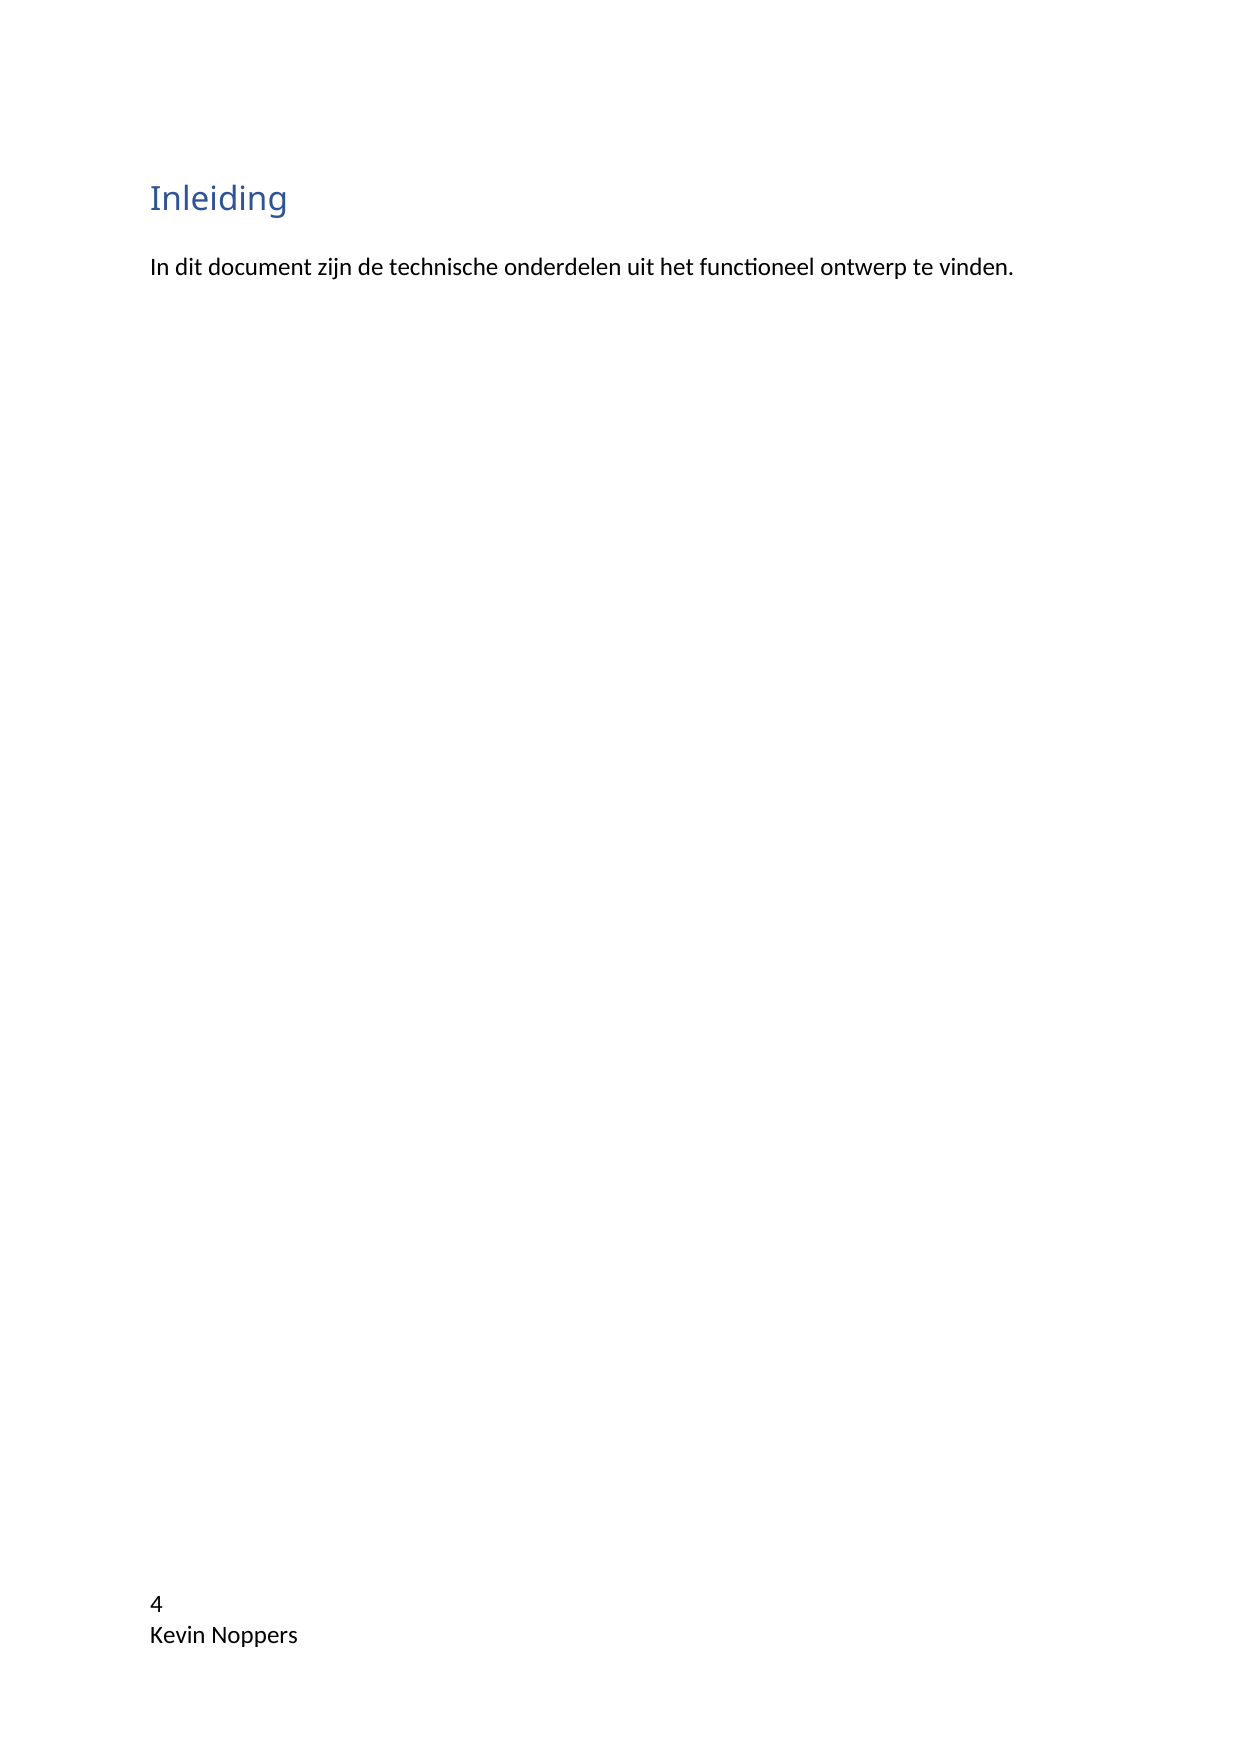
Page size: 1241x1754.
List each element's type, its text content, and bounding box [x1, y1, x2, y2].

subtitle Inleiding [150, 175, 1090, 220]
text In dit document zijn de technische onderdelen uit het functioneel ontwerp te vinden. [150, 251, 1090, 281]
